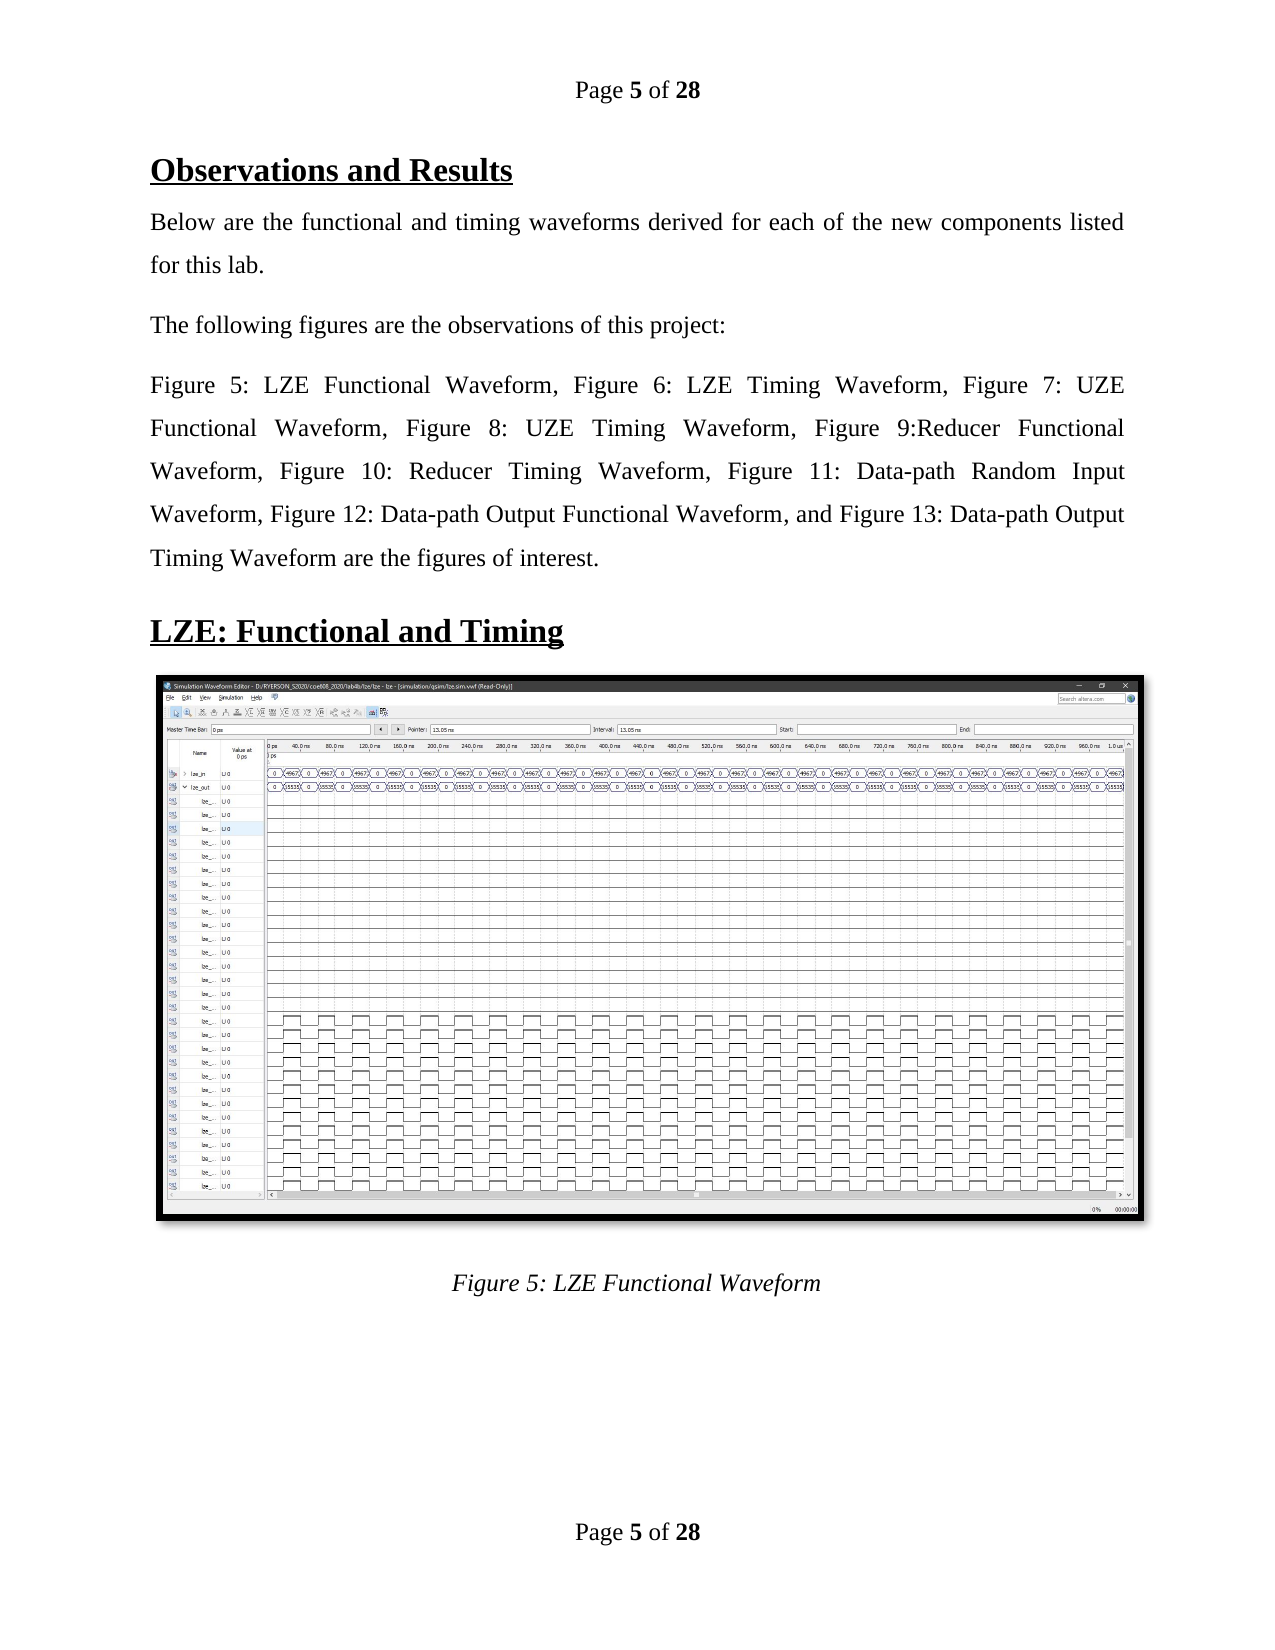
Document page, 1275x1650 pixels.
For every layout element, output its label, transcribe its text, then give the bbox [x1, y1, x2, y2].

text The following figures are the observations of this project: [150, 310, 1125, 339]
text Figure 5: LZE Functional Waveform [150, 1268, 1125, 1297]
text Below are the functional and timing waveforms derived for each of the new components listed for this lab. [150, 207, 1125, 279]
text Figure 5: LZE Functional Waveform, Figure 6: LZE Timing Waveform, Figure 7: UZE Functional Waveform, Figure 8: UZE Timing Waveform, Figure 9:Reducer Functional Waveform, Figure 10: Reducer Timing Waveform, Figure 11: Data-path Random Input Waveform, Figure 12: Data-path Output Functional Waveform, and Figure 13: Data-path Output Timing Waveform are the figures of interest. [150, 370, 1125, 571]
subtitle Observations and Results [150, 150, 1125, 188]
picture [163, 681, 1138, 1214]
subtitle LZE: Functional and Timing [150, 611, 1125, 649]
